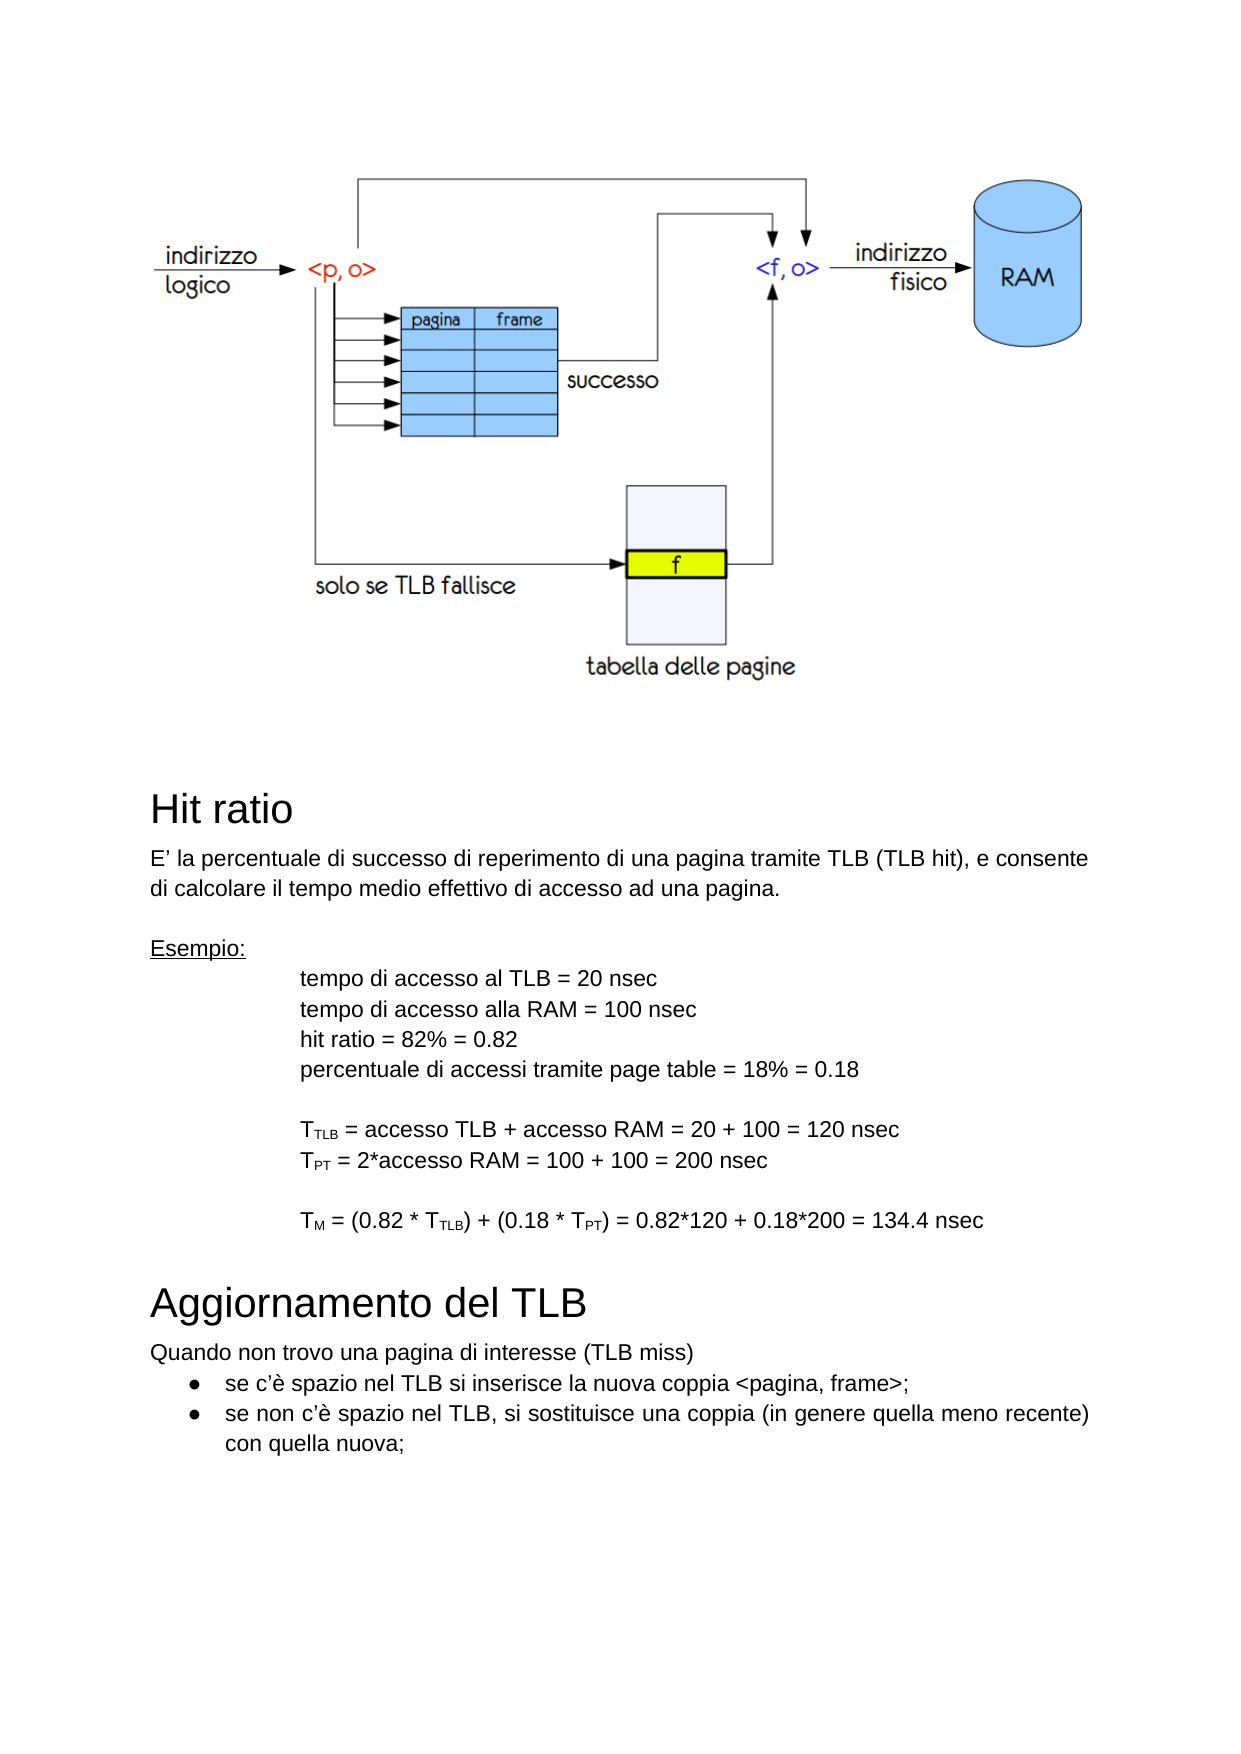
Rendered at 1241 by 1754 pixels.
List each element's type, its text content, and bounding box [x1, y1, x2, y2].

text TPT = 2*accesso RAM = 100 + 100 = 200 nsec [225, 1147, 1090, 1173]
list se non c’è spazio nel TLB, si sostituisce una coppia (in genere quella meno recente) con quella nuova; [187, 1400, 1090, 1456]
text TTLB = accesso TLB + accesso RAM = 20 + 100 = 120 nsec [225, 1116, 1090, 1143]
text E’ la percentuale di successo di reperimento di una pagina tramite TLB (TLB hit), e consente di calcolare il tempo medio effettivo di accesso ad una pagina. [150, 844, 1090, 901]
text tempo di accesso alla RAM = 100 nsec [225, 996, 1090, 1022]
text hit ratio = 82% = 0.82 [225, 1026, 1090, 1052]
subtitle Hit ratio [150, 784, 1090, 832]
text Quando non trovo una pagina di interesse (TLB miss) [150, 1339, 1090, 1366]
text TM = (0.82 * TTLB) + (0.18 * TPT) = 0.82*120 + 0.18*200 = 134.4 nsec [225, 1207, 1090, 1233]
text tempo di accesso al TLB = 20 nsec [225, 965, 1090, 992]
text percentuale di accessi tramite page table = 18% = 0.18 [225, 1056, 1090, 1082]
picture [150, 150, 1091, 709]
text Esempio: [150, 935, 1090, 961]
subtitle Aggiornamento del TLB [150, 1279, 1090, 1327]
list se c’è spazio nel TLB si inserisce la nuova coppia <pagina, frame>; [187, 1369, 1090, 1396]
